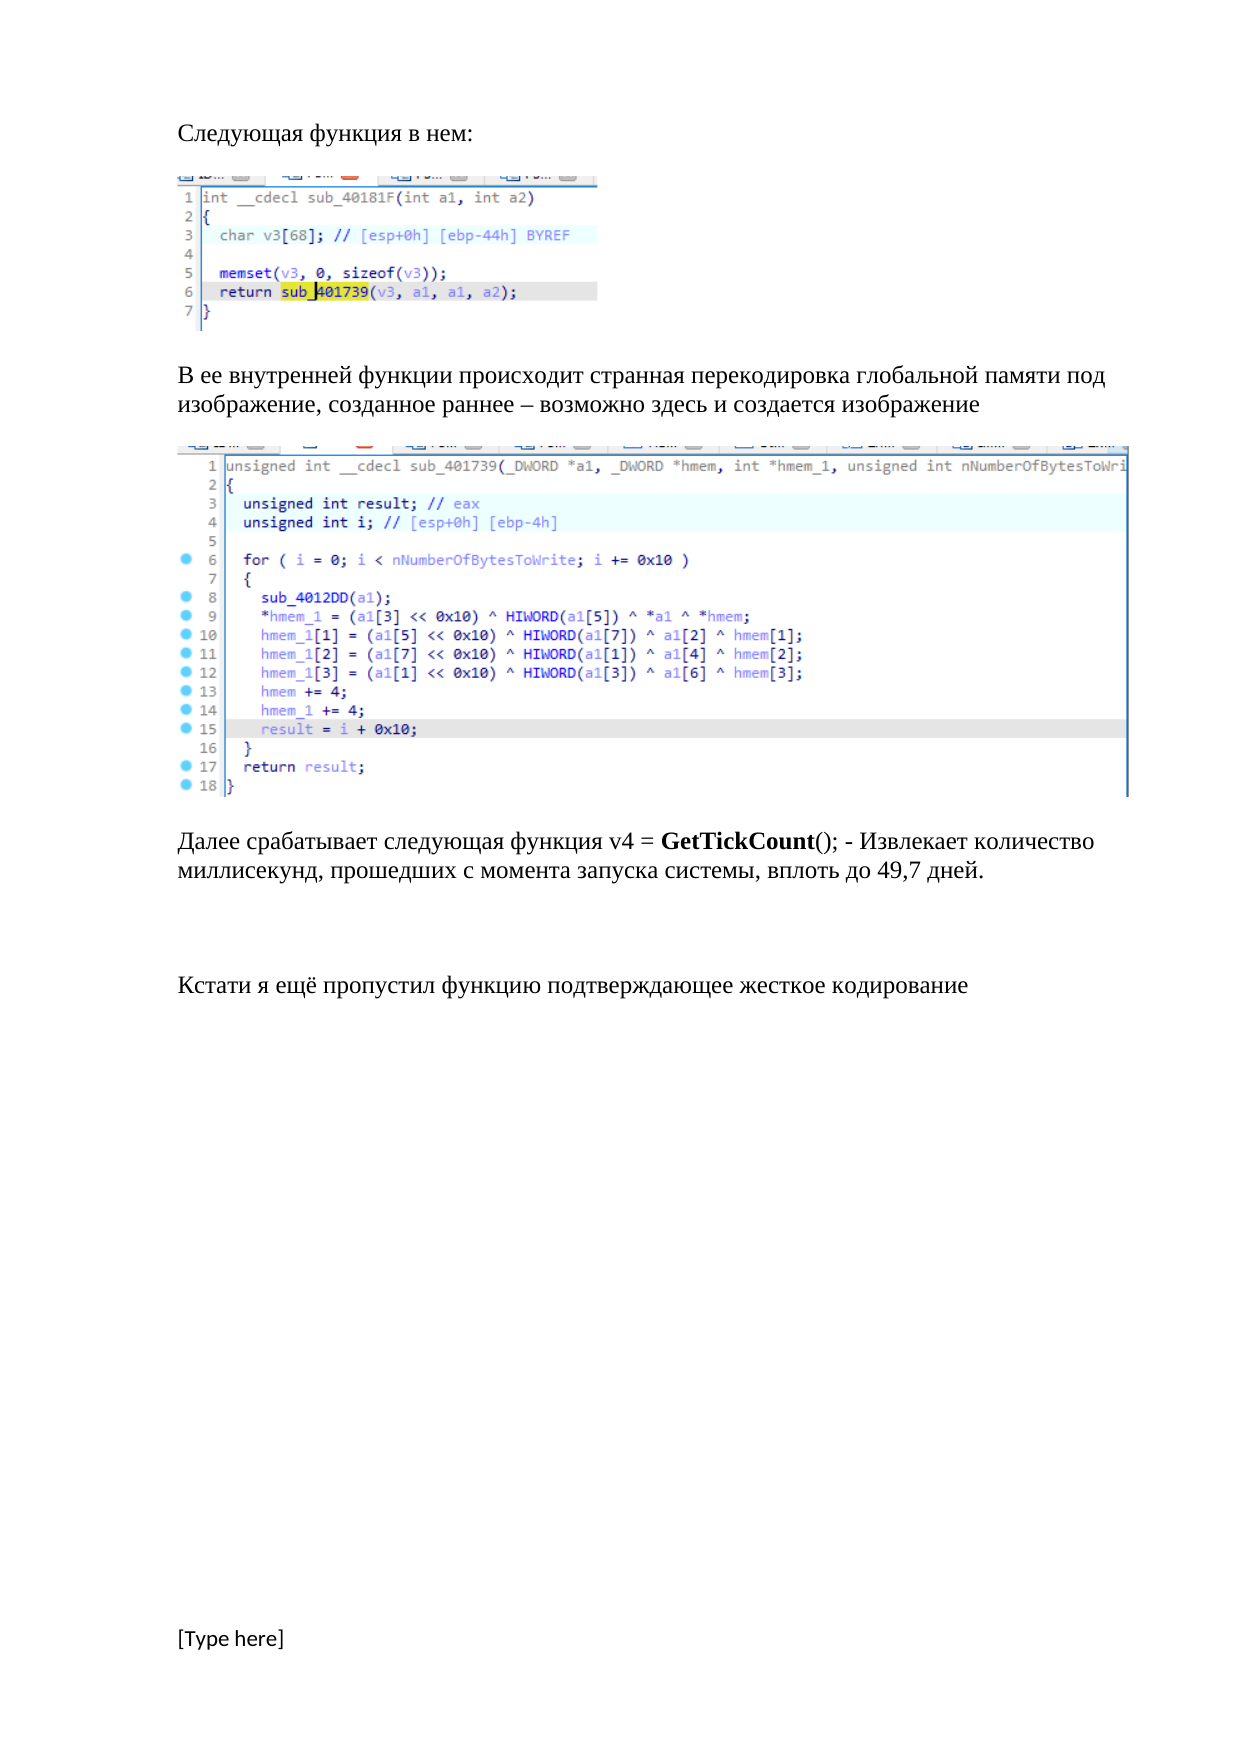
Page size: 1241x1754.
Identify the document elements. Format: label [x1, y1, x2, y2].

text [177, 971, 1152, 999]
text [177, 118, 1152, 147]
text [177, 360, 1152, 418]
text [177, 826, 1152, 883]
picture [177, 176, 598, 331]
picture [177, 446, 1129, 797]
